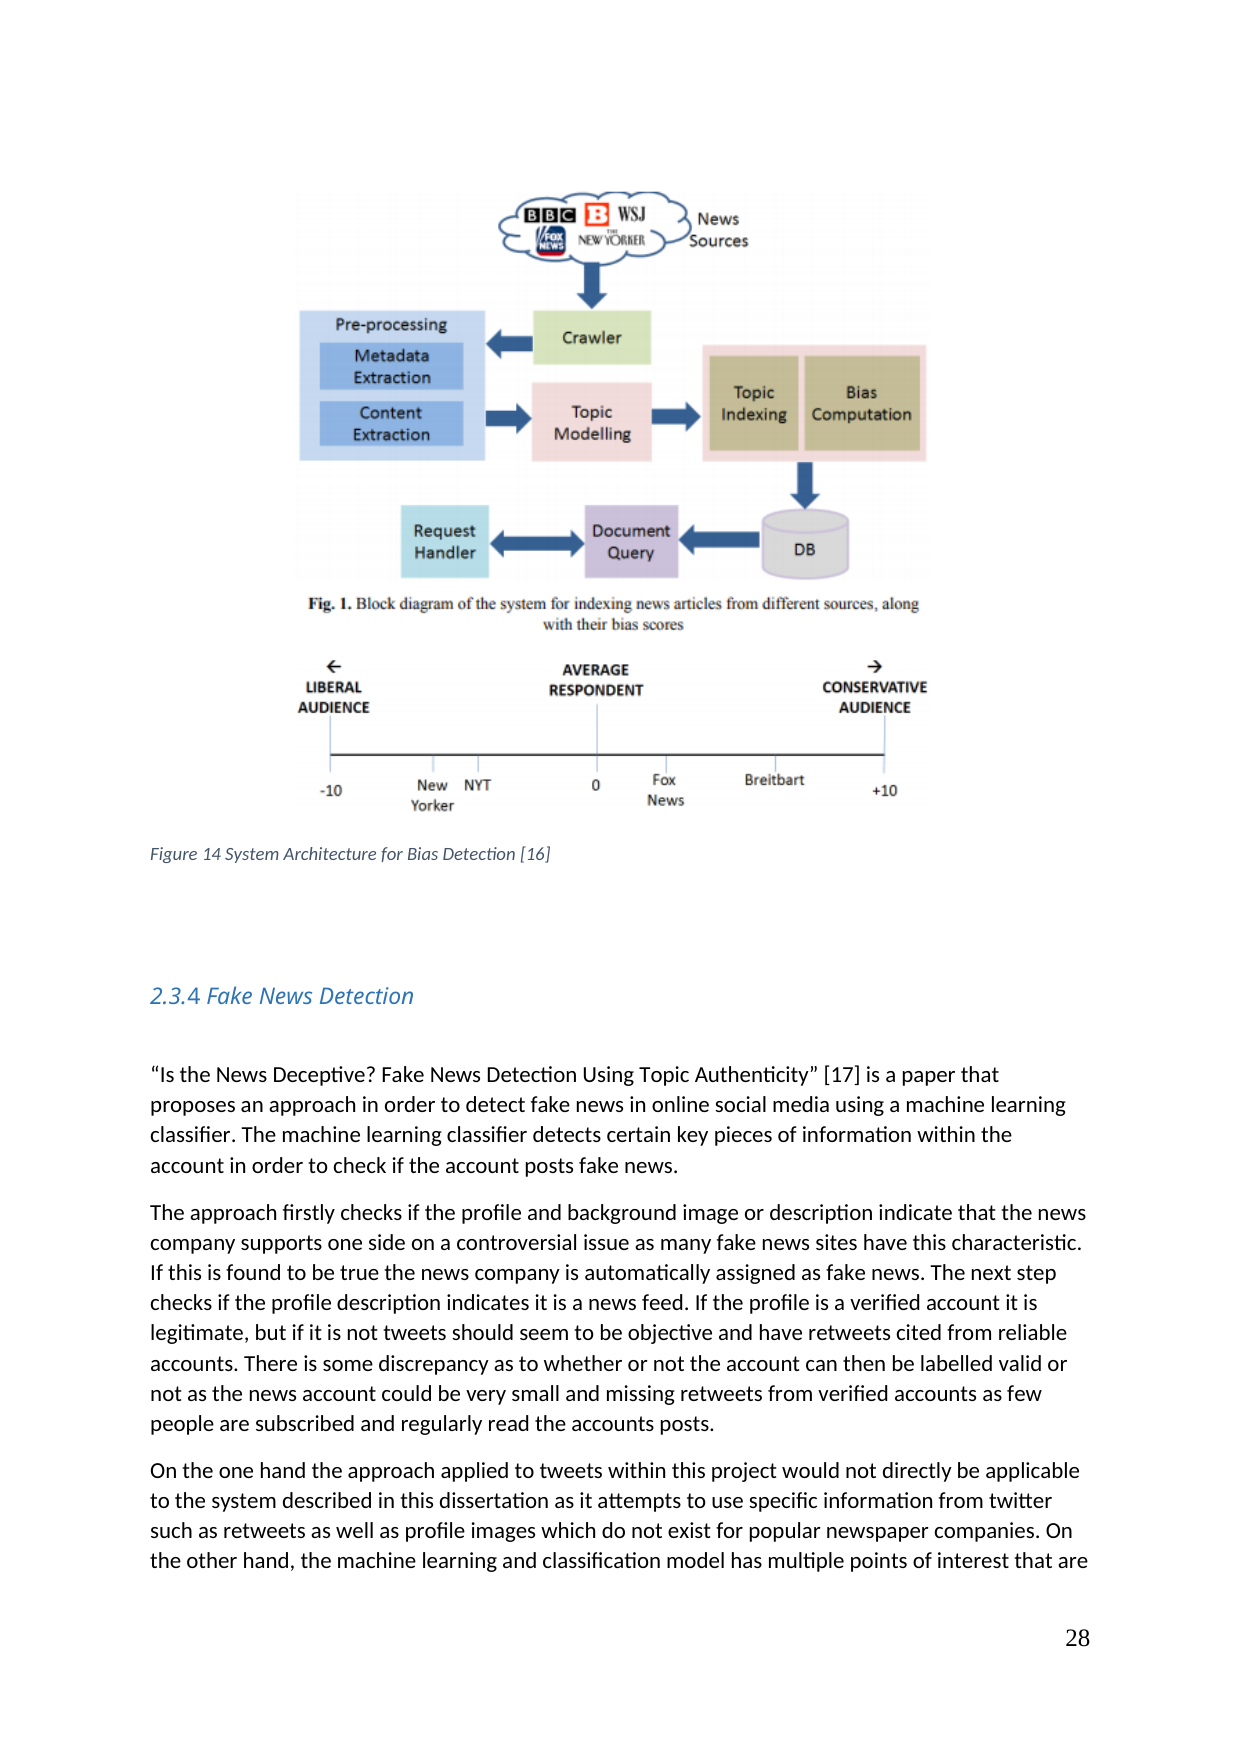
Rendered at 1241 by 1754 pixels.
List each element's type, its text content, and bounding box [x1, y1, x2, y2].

text “Is the News Deceptive? Fake News Detection Using Topic Authenticity” [17] is a paper that proposes an approach in order to detect fake news in online social media using a machine learning classifier. The machine learning classifier detects certain key pieces of information within the account in order to check if the account posts fake news. [150, 1060, 1090, 1179]
text Figure System Architecture for Bias Detection [16] [150, 842, 1090, 865]
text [150, 1456, 1090, 1575]
text The approach firstly checks if the profile and background image or description indicate that the news company supports one side on a controversial issue as many fake news sites have this characteristic. If this is found to be true the news company is automatically assigned as fake news. The next step checks if the profile description indicates it is a news feed. If the profile is a verified account it is legitimate, but if it is not tweets should seem to be objective and have retweets cited from reliable accounts. There is some discrepancy as to whether or not the account can then be labelled valid or not as the news account could be very small and missing retweets from verified accounts as few people are subscribed and regularly read the accounts posts. [150, 1198, 1090, 1437]
subtitle 2.3.4 Fake News Detection [150, 979, 1090, 1011]
picture [150, 150, 1046, 824]
